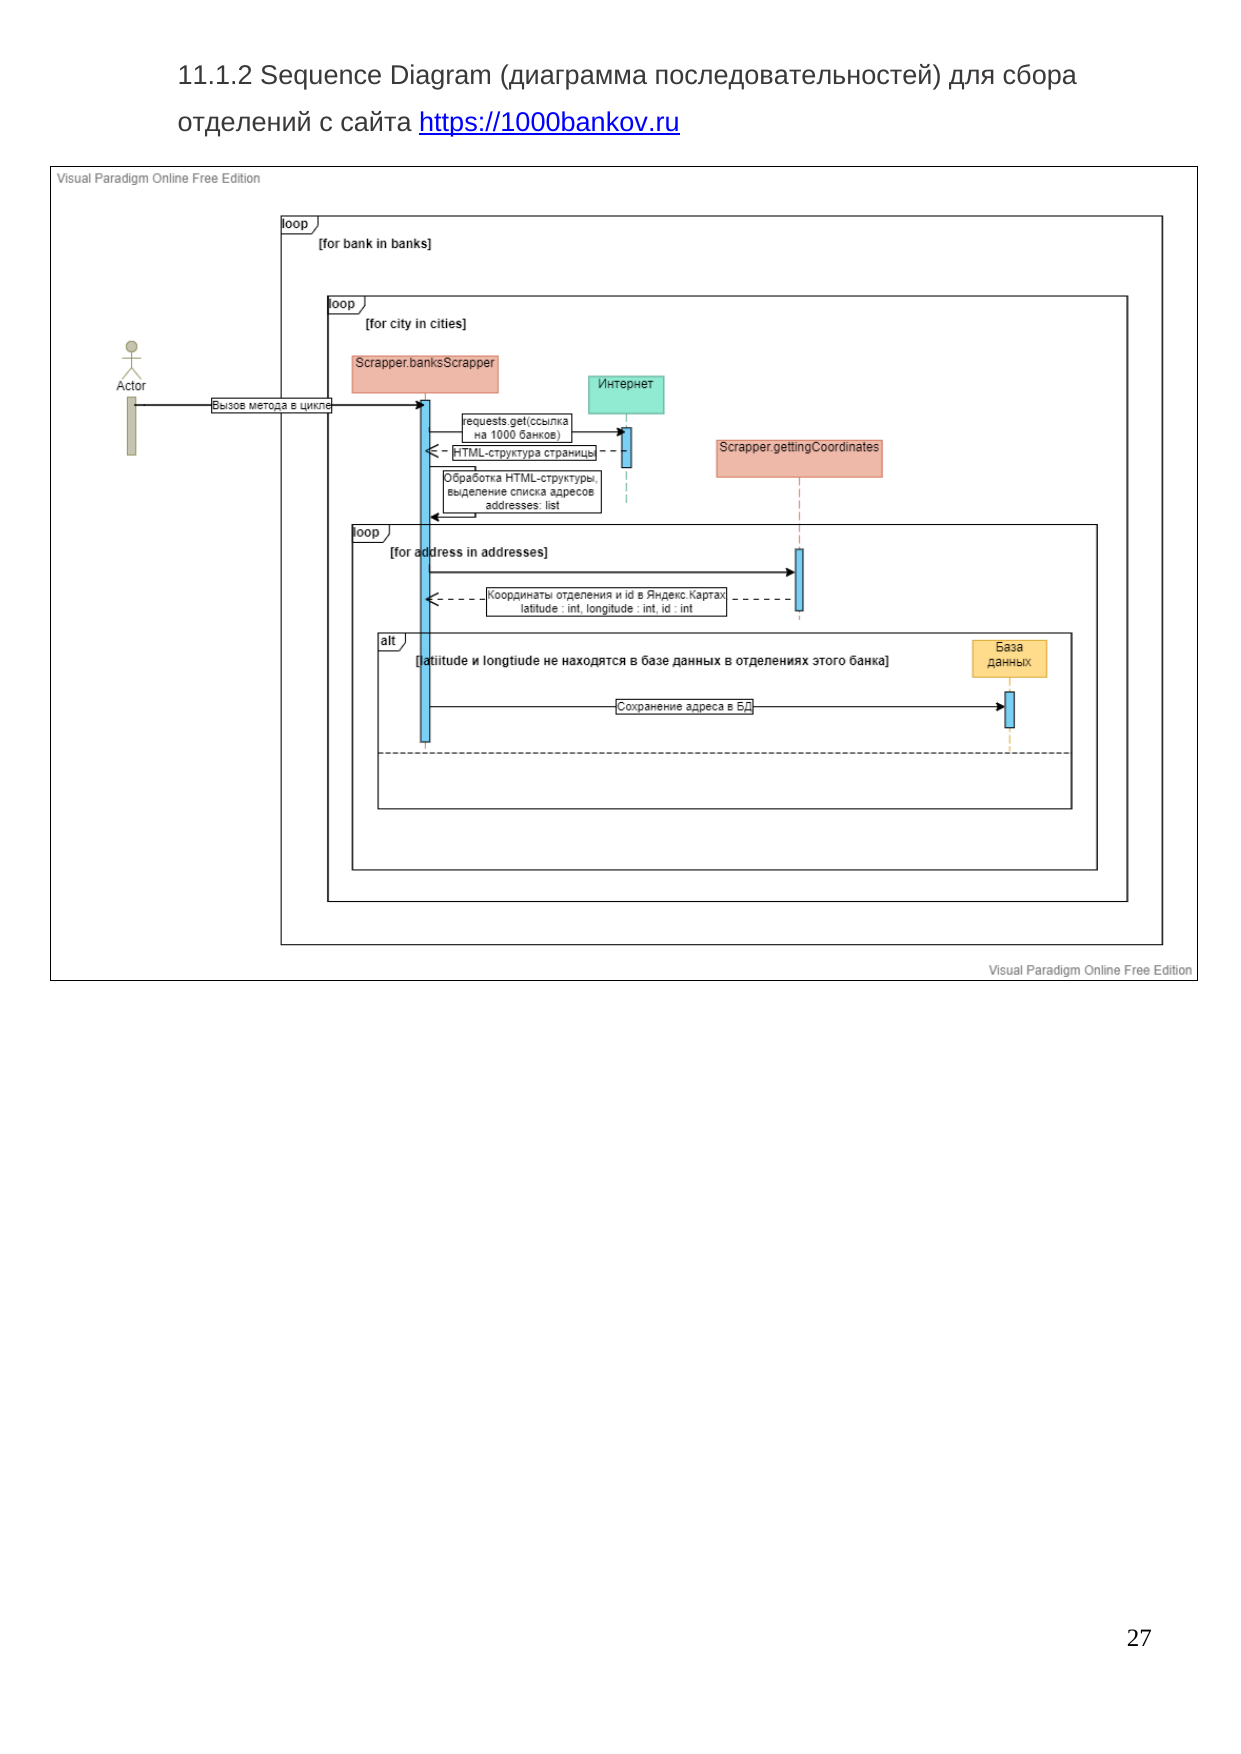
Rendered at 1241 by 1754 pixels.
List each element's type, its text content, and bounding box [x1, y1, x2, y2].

picture [51, 167, 1195, 980]
text 11.1.2 Sequence Diagram (диаграмма последовательностей) для сбора отделений с сайта https://1000bankov.ru [177, 59, 1152, 137]
